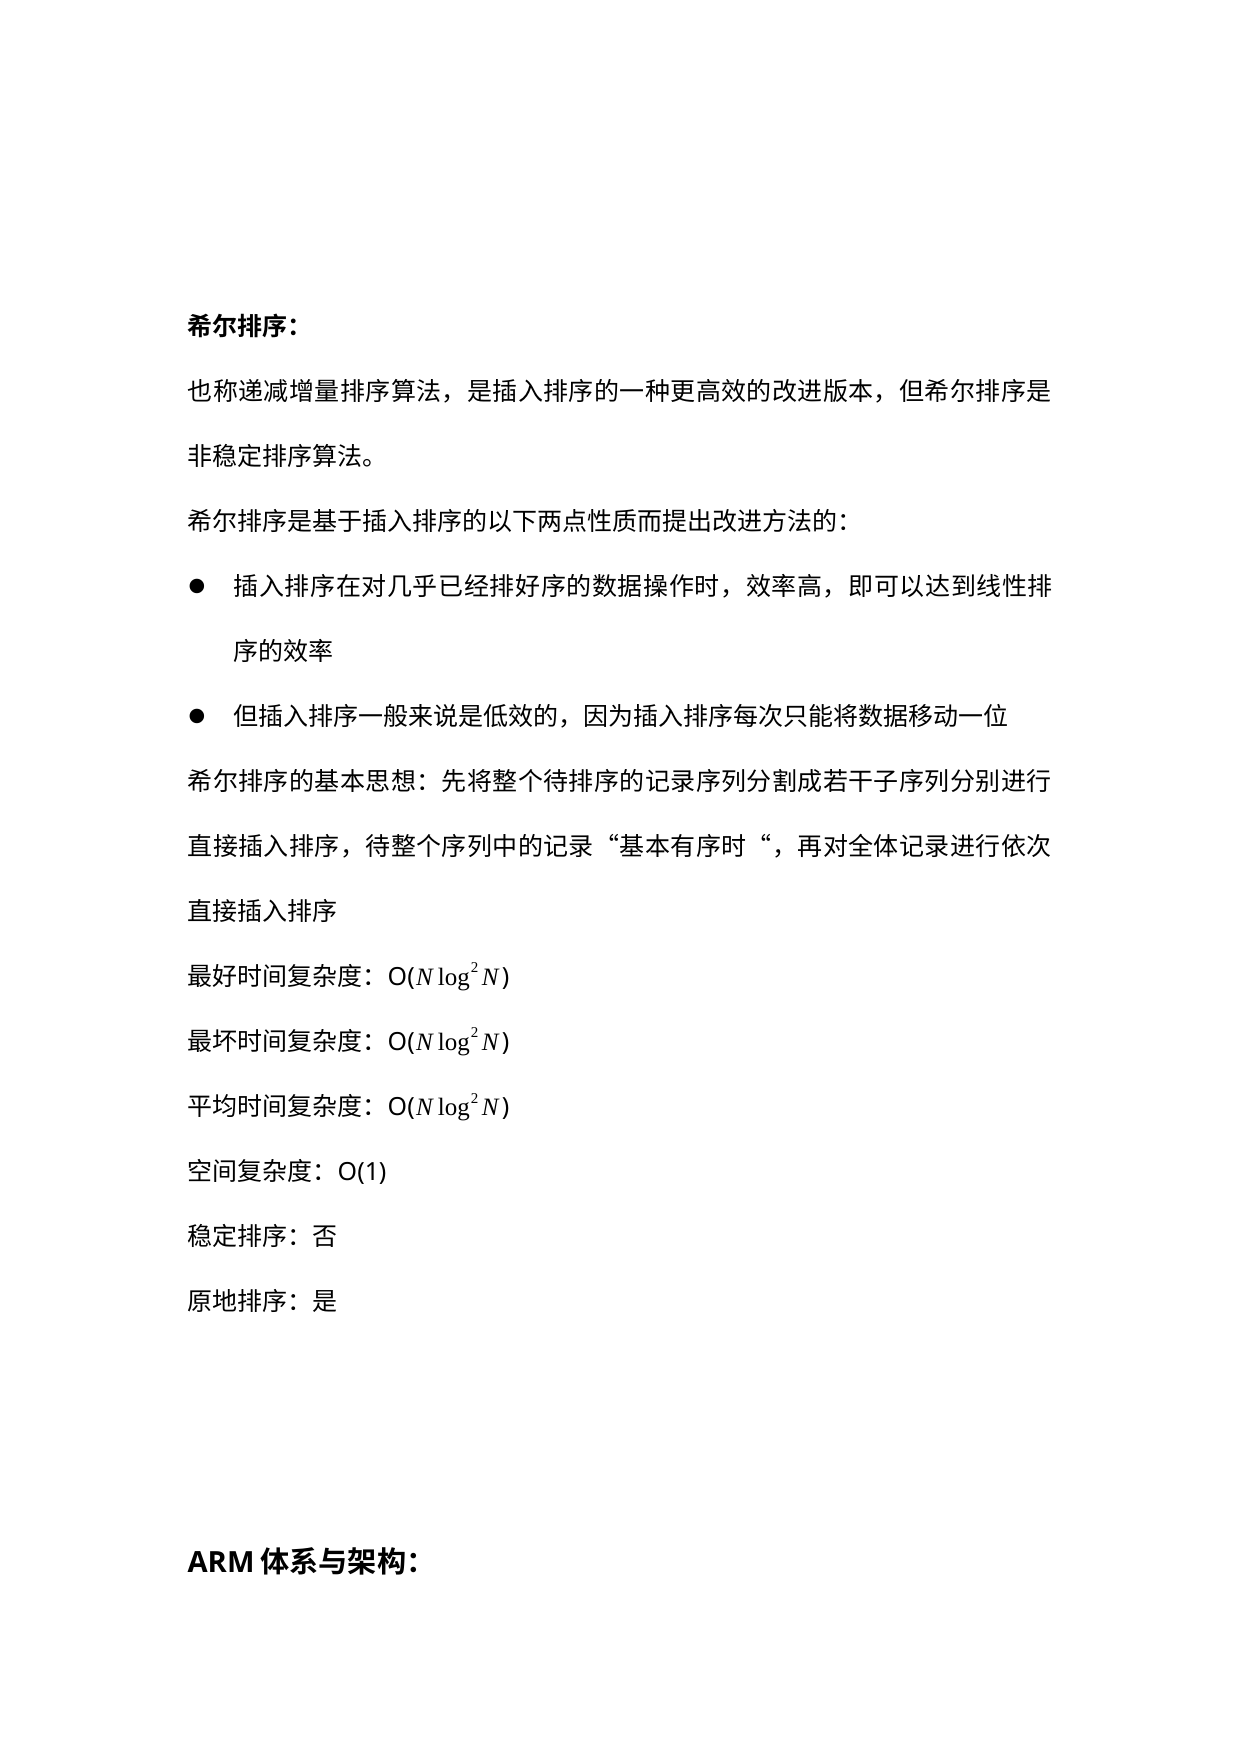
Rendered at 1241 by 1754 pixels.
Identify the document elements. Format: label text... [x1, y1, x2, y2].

text 平均时间复杂度：O() [187, 1072, 1053, 1137]
text 稳定排序：否 [187, 1202, 1053, 1267]
text 希尔排序是基于插入排序的以下两点性质而提出改进方法的： [187, 487, 1053, 552]
text 最好时间复杂度：O() [187, 942, 1053, 1007]
text 希尔排序： [187, 292, 1053, 357]
list 插入排序在对几乎已经排好序的数据操作时，效率高，即可以达到线性排序的效率 [187, 552, 1053, 682]
text ARM体系与架构： [187, 1527, 1053, 1592]
text 也称递减增量排序算法，是插入排序的一种更高效的改进版本，但希尔排序是非稳定排序算法。 [187, 357, 1053, 487]
text 空间复杂度：O(1) [187, 1137, 1053, 1202]
text 最坏时间复杂度：O() [187, 1007, 1053, 1072]
text 原地排序：是 [187, 1267, 1053, 1332]
text 希尔排序的基本思想：先将整个待排序的记录序列分割成若干子序列分别进行直接插入排序，待整个序列中的记录“基本有序时“，再对全体记录进行依次直接插入排序 [187, 747, 1053, 942]
list 但插入排序一般来说是低效的，因为插入排序每次只能将数据移动一位 [187, 682, 1053, 747]
